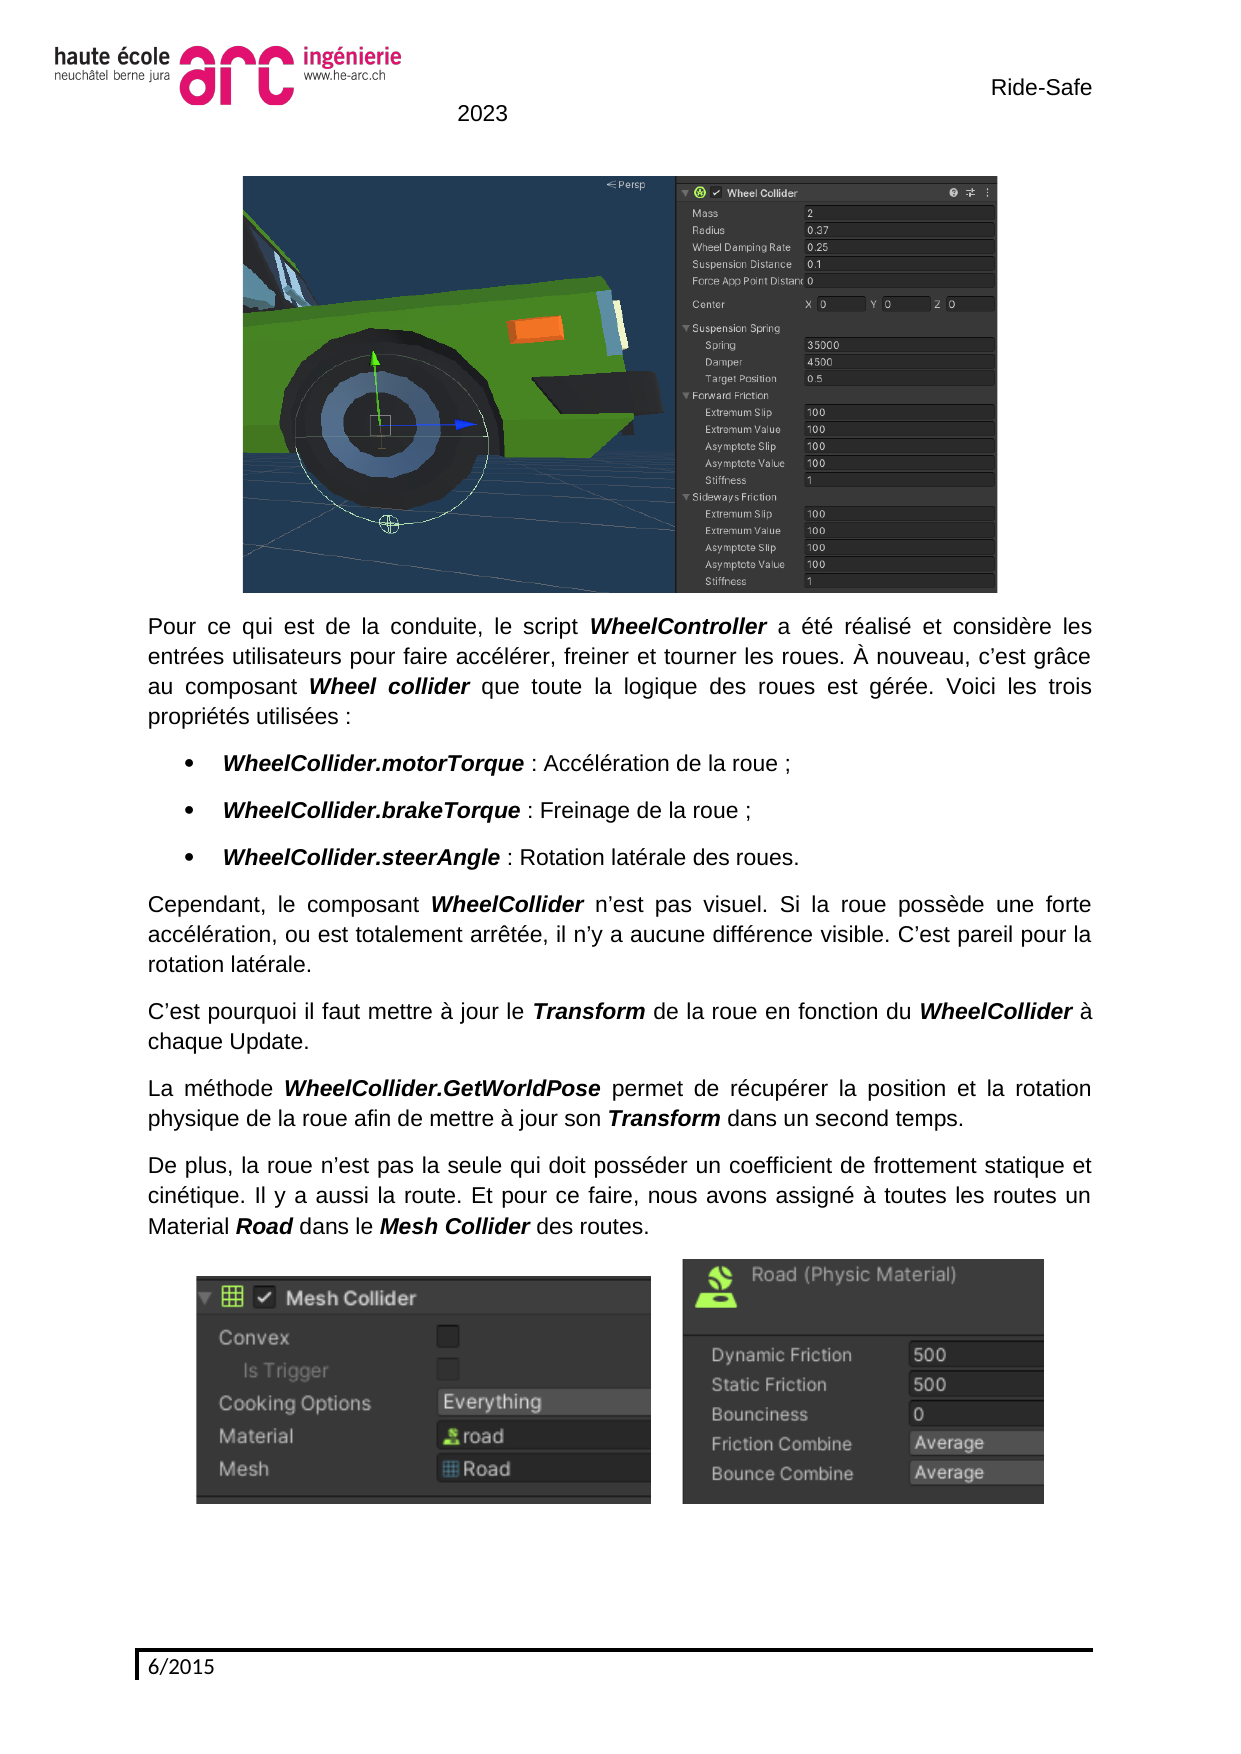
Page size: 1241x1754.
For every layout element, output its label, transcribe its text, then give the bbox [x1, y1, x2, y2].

picture [242, 176, 998, 593]
list WheelCollider.brakeTorque : Freinage de la roue ; [185, 797, 1093, 823]
text Cependant, le composant WheelCollider n’est pas visuel. Si la roue possède une forte accélération, ou est totalement arrêtée, il n’y a aucune différence visible. C’est pareil pour la rotation latérale. [148, 891, 1093, 978]
list WheelCollider.steerAngle : Rotation latérale des roues. [185, 844, 1093, 870]
picture [49, 42, 406, 105]
text Pour ce qui est de la conduite, le script WheelController a été réalisé et considère les entrées utilisateurs pour faire accélérer, freiner et tourner les roues. À nouveau, c’est grâce au composant Wheel collider que toute la logique des roues est gérée. Voici les trois propriétés utilisées : [148, 613, 1093, 730]
text C’est pourquoi il faut mettre à jour le Transform de la roue en fonction du WheelCollider à chaque Update. [148, 998, 1093, 1055]
list WheelCollider.motorTorque : Accélération de la roue ; [185, 750, 1093, 777]
text De plus, la roue n’est pas la seule qui doit posséder un coefficient de frottement statique et cinétique. Il y a aussi la route. Et pour ce faire, nous avons assigné à toutes les routes un Material Road dans le Mesh Collider des routes. [148, 1152, 1093, 1239]
picture [196, 1276, 651, 1504]
picture [682, 1259, 1044, 1504]
text La méthode WheelCollider.GetWorldPose permet de récupérer la position et la rotation physique de la roue afin de mettre à jour son Transform dans un second temps. [148, 1075, 1093, 1132]
